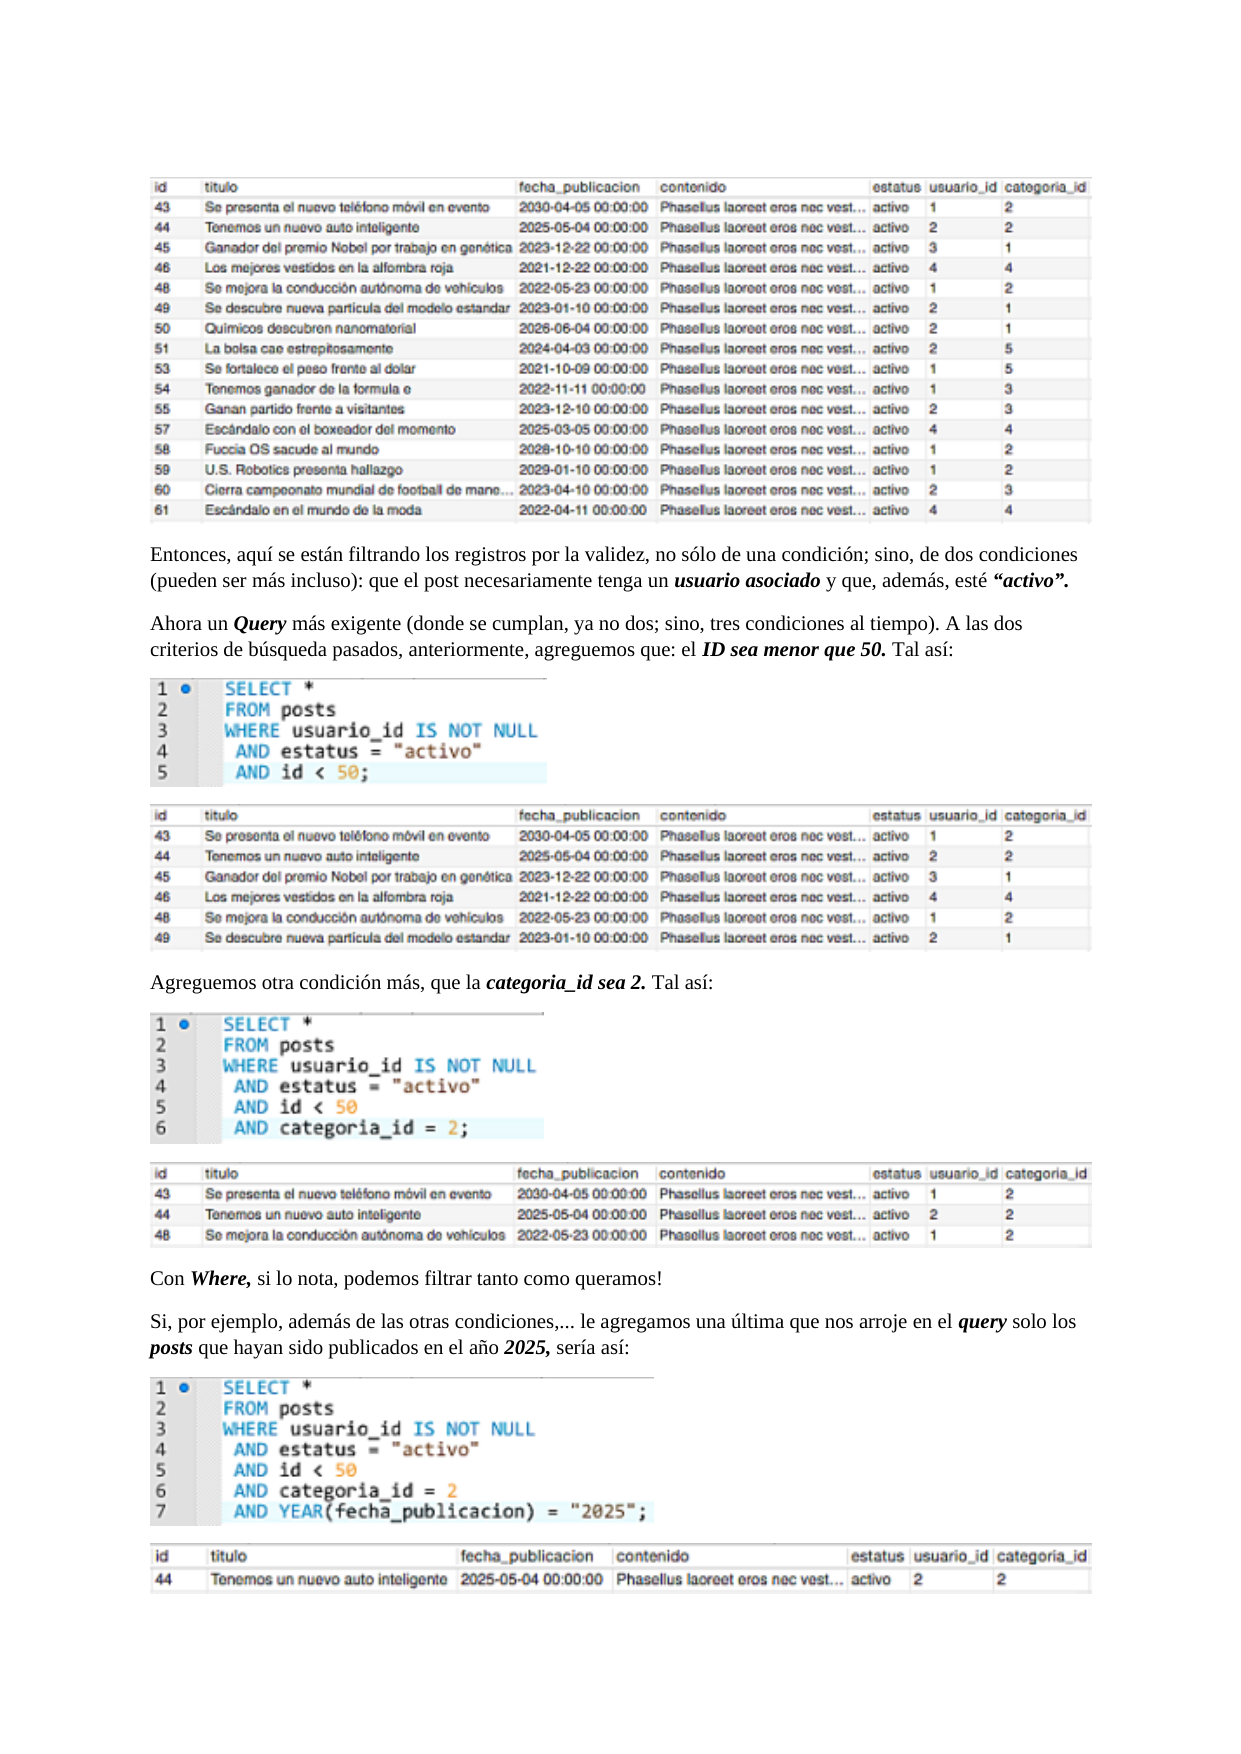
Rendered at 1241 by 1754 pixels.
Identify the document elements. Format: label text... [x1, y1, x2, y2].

text Entonces, aquí se están filtrando los registros por la validez, no sólo de una condición; sino, de dos condiciones (pueden ser más incluso): que el post necesariamente tenga un usuario asociado y que, además, esté “activo”. [150, 542, 1090, 592]
picture [150, 1162, 1092, 1248]
picture [150, 1012, 544, 1144]
text Si, por ejemplo, además de las otras condiciones,... le agregamos una última que nos arroje en el query solo los posts que hayan sido publicados en el año 2025, sería así: [150, 1309, 1090, 1359]
picture [150, 177, 1092, 524]
picture [150, 1543, 1092, 1594]
picture [150, 1377, 654, 1526]
text Con Where, si lo nota, podemos filtrar tanto como queramos! [150, 1266, 1090, 1290]
picture [150, 804, 1092, 952]
picture [150, 678, 547, 787]
text Agreguemos otra condición más, que la categoria_id sea 2. Tal así: [150, 970, 1090, 994]
text Ahora un Query más exigente (donde se cumplan, ya no dos; sino, tres condiciones al tiempo). A las dos criterios de búsqueda pasados, anteriormente, agreguemos que: el ID sea menor que 50. Tal así: [150, 611, 1090, 661]
